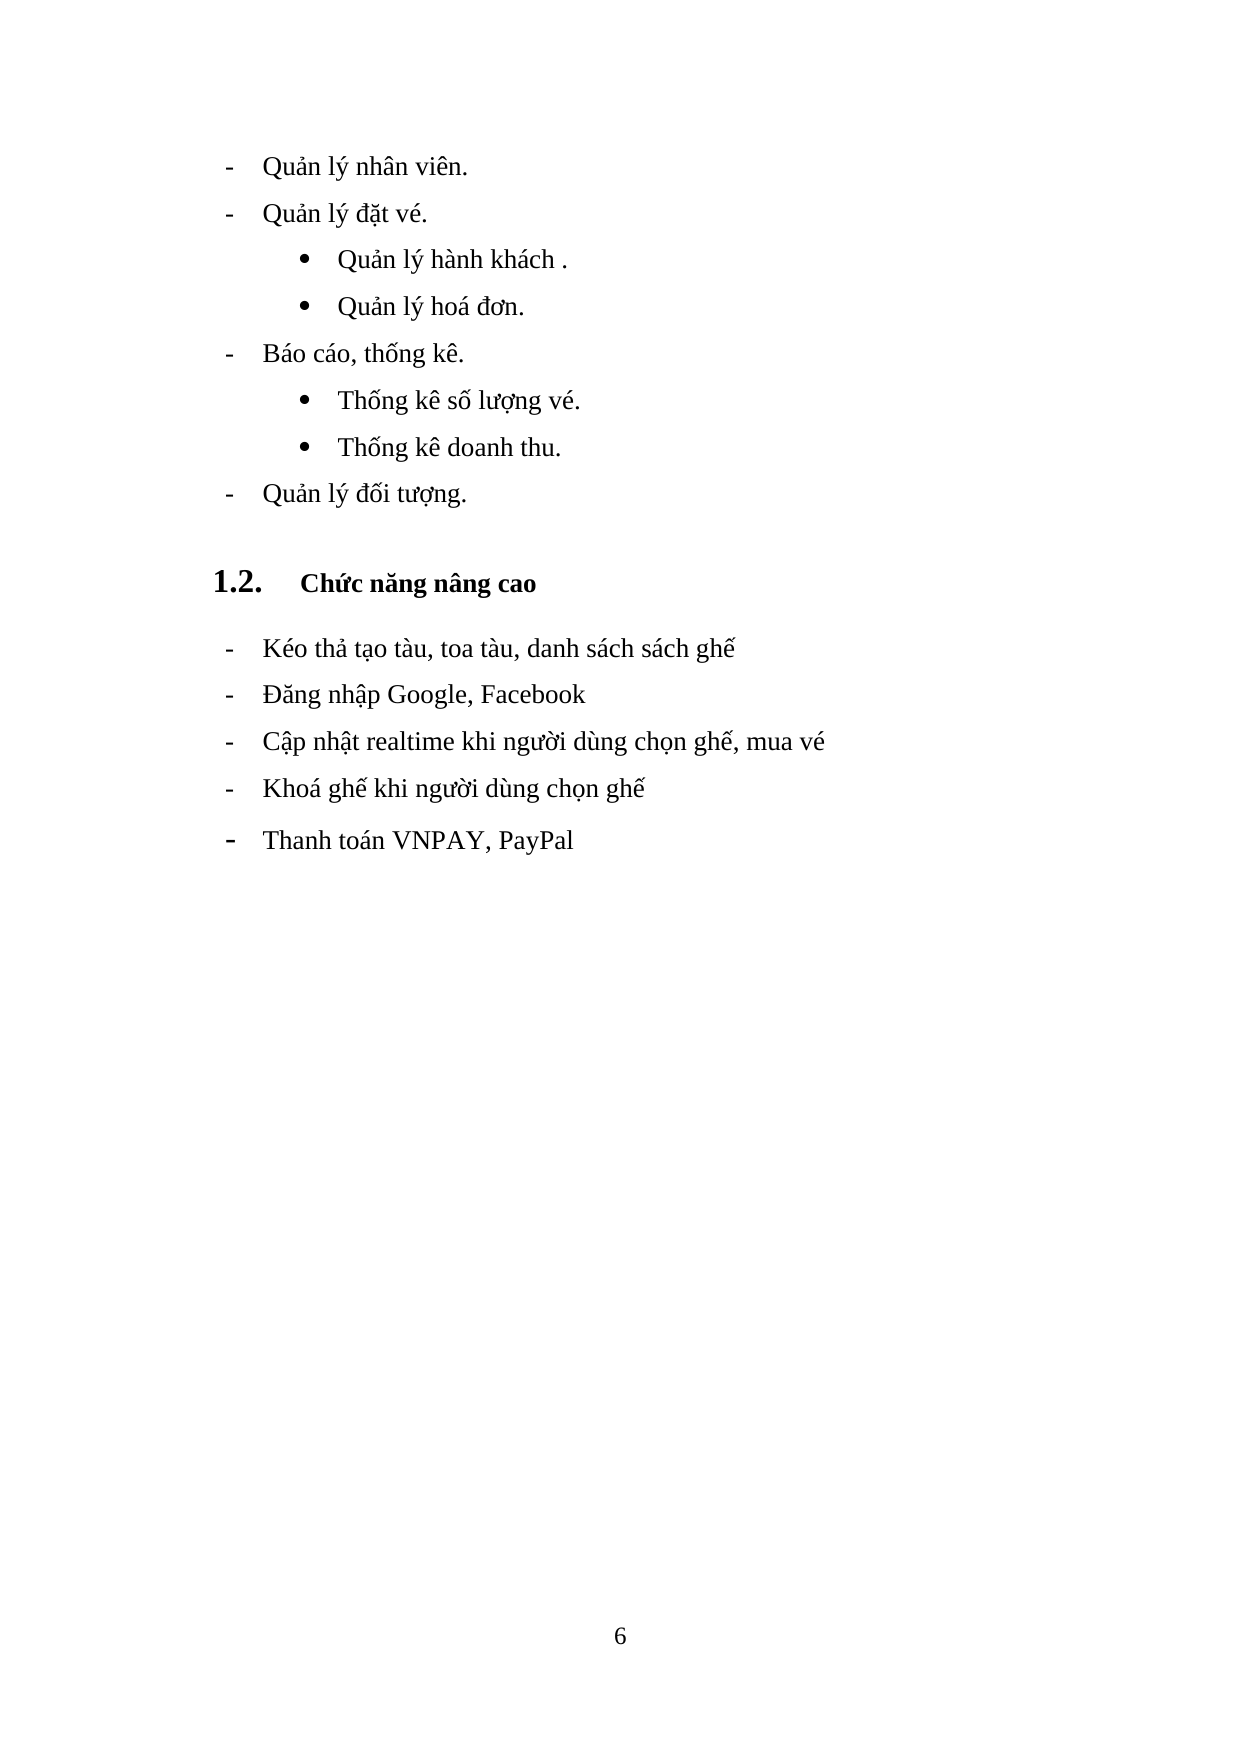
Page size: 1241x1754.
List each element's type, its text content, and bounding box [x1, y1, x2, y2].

list Thống kê doanh thu. [300, 431, 1090, 462]
list Quản lý hoá đơn. [300, 290, 1090, 321]
subtitle Chức năng nâng cao [262, 562, 1090, 600]
list Quản lý nhân viên. [225, 150, 1090, 181]
list Khoá ghế khi người dùng chọn ghế [225, 772, 1090, 803]
list Quản lý đối tượng. [225, 477, 1090, 509]
list Thanh toán VNPAY, PayPal [225, 818, 1090, 857]
list Quản lý đặt vé. [225, 197, 1090, 228]
list Quản lý hành khách . [300, 243, 1090, 274]
list Báo cáo, thống kê. [225, 337, 1090, 368]
list Đăng nhập Google, Facebook [225, 678, 1090, 709]
list Kéo thả tạo tàu, toa tàu, danh sách sách ghế [225, 632, 1090, 663]
list Thống kê số lượng vé. [300, 384, 1090, 415]
list Cập nhật realtime khi người dùng chọn ghế, mua vé [225, 725, 1090, 756]
